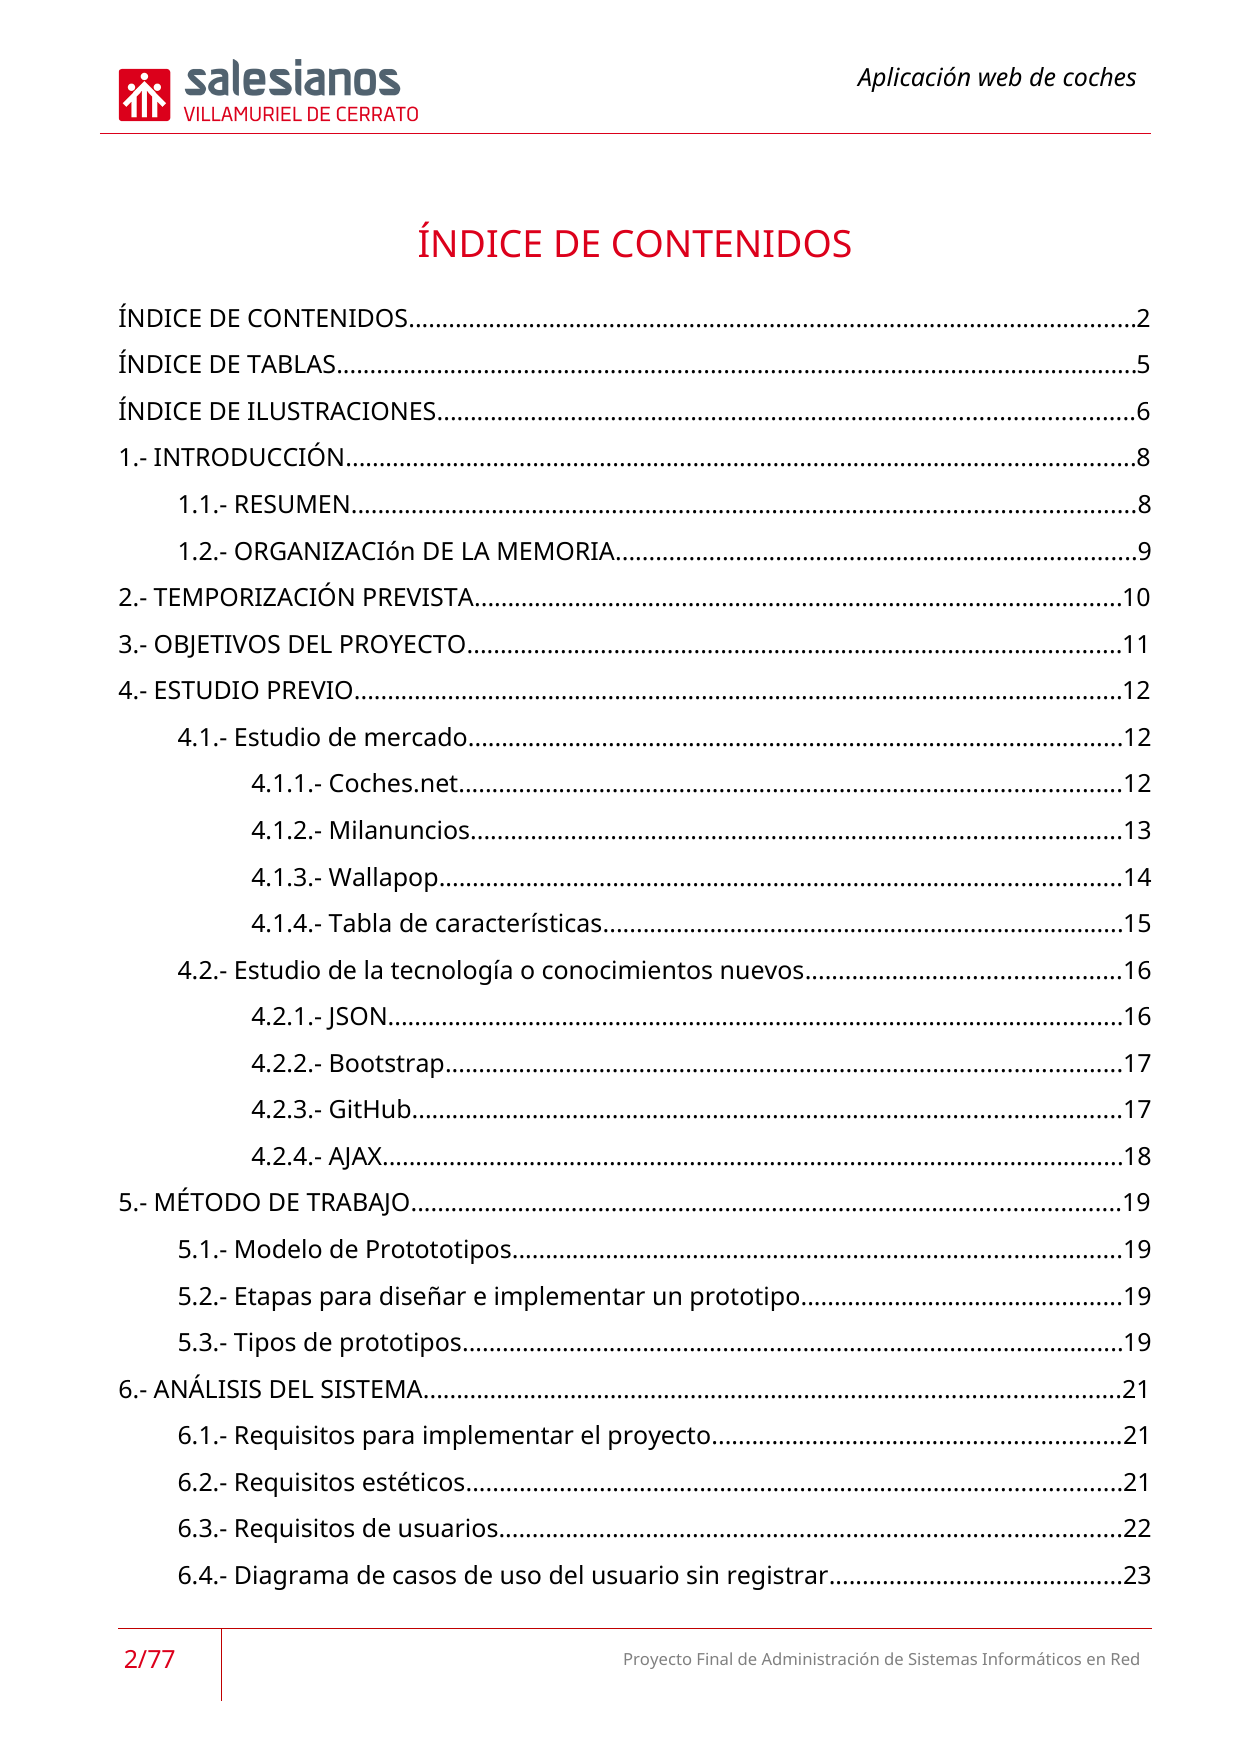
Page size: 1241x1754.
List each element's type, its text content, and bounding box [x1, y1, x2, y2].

text ÍNDICE DE TABLAS 5 [118, 347, 1152, 381]
picture [118, 59, 419, 126]
text 4.2.1.- JSON 16 [251, 999, 1152, 1033]
text ÍNDICE DE CONTENIDOS [118, 218, 1152, 269]
text 4.1.1.- Coches.net 12 [251, 766, 1152, 800]
text 4.- ESTUDIO PREVIO 12 [118, 673, 1152, 707]
text 6.1.- Requisitos para implementar el proyecto 21 [177, 1418, 1152, 1452]
text 6.2.- Requisitos estéticos 21 [177, 1464, 1152, 1498]
text ÍNDICE DE CONTENIDOS 2 [118, 300, 1152, 334]
text ÍNDICE DE ILUSTRACIONES 6 [118, 393, 1152, 428]
text 4.2.2.- Bootstrap 17 [251, 1045, 1152, 1079]
text 1.2.- ORGANIZACIón DE LA MEMORIA 9 [177, 533, 1152, 567]
text 6.4.- Diagrama de casos de uso del usuario sin registrar 23 [177, 1558, 1152, 1592]
text 4.1.4.- Tabla de características 15 [251, 906, 1152, 940]
text 1.1.- RESUMEN 8 [177, 487, 1152, 521]
text 4.2.3.- GitHub 17 [251, 1092, 1152, 1126]
text 4.1.- Estudio de mercado 12 [177, 719, 1152, 753]
text 1.- INTRODUCCIÓN 8 [118, 440, 1152, 474]
text 6.- ANÁLISIS DEL SISTEMA 21 [118, 1371, 1152, 1405]
text 6.3.- Requisitos de usuarios 22 [177, 1511, 1152, 1545]
text 4.2.4.- AJAX 18 [251, 1138, 1152, 1173]
text 2.- TEMPORIZACIÓN PREVISTA 10 [118, 580, 1152, 614]
text 3.- OBJETIVOS DEL PROYECTO 11 [118, 626, 1152, 660]
text 5.2.- Etapas para diseñar e implementar un prototipo 19 [177, 1278, 1152, 1312]
text 4.2.- Estudio de la tecnología o conocimientos nuevos 16 [177, 952, 1152, 986]
text 4.1.2.- Milanuncios 13 [251, 813, 1152, 847]
text 4.1.3.- Wallapop 14 [251, 859, 1152, 893]
text 5.- MÉTODO DE TRABAJO 19 [118, 1185, 1152, 1219]
text 5.3.- Tipos de prototipos 19 [177, 1325, 1152, 1359]
text 5.1.- Modelo de Protototipos 19 [177, 1232, 1152, 1266]
